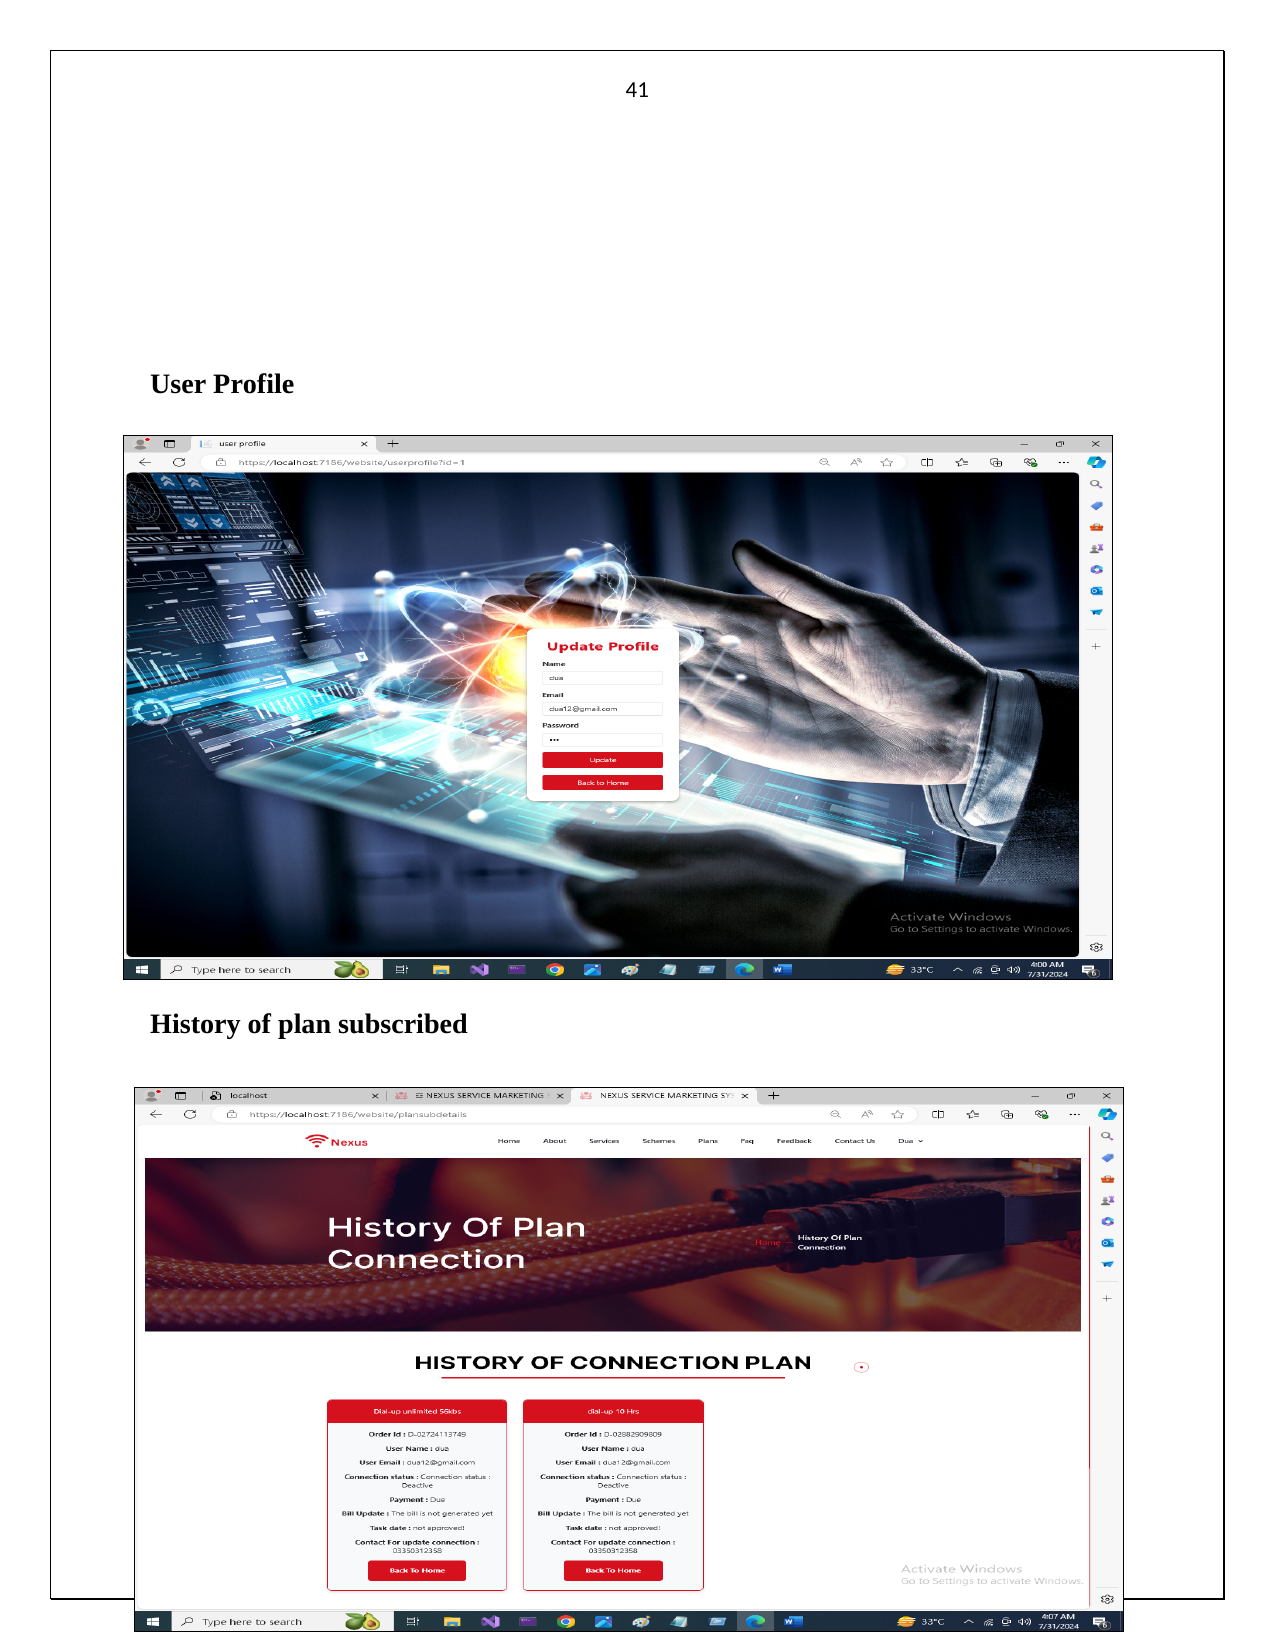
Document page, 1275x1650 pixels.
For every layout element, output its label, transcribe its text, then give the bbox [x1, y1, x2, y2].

subtitle History of plan subscribed [150, 1007, 1124, 1039]
subtitle User Profile [150, 367, 1124, 399]
picture [135, 1088, 1123, 1631]
picture [124, 436, 1112, 979]
